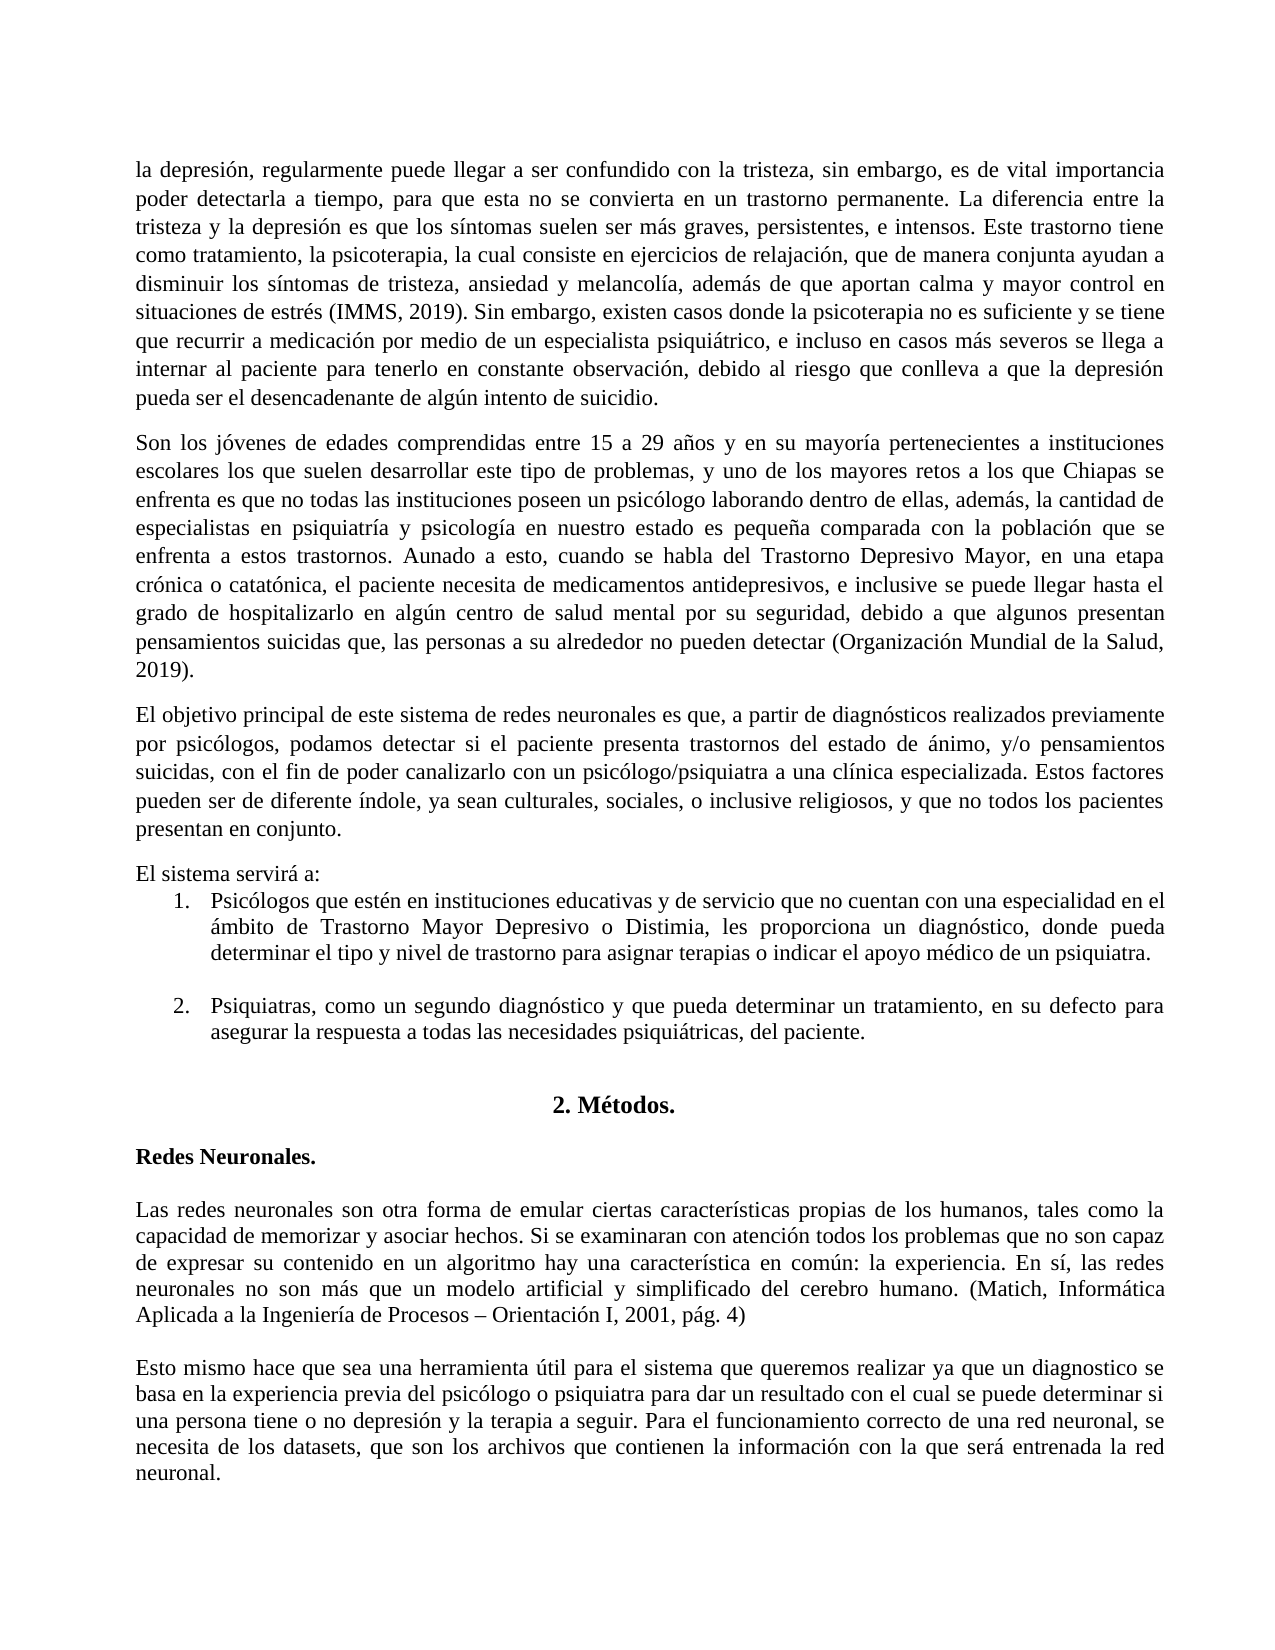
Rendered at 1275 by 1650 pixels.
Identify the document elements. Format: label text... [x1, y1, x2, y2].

list Psicólogos que estén en instituciones educativas y de servicio que no cuentan con una especialidad en el ámbito de Trastorno Mayor Depresivo o Distimia, les proporciona un diagnóstico, donde pueda determinar el tipo y nivel de trastorno para asignar terapias o indicar el apoyo médico de un psiquiatra. [173, 887, 1167, 966]
text El objetivo principal de este sistema de redes neuronales es que, a partir de diagnósticos realizados previamente por psicólogos, podamos detectar si el paciente presenta trastornos del estado de ánimo, y/o pensamientos suicidas, con el fin de poder canalizarlo con un psicólogo/psiquiatra a una clínica especializada. Estos factores pueden ser de diferente índole, ya sean culturales, sociales, o inclusive religiosos, y que no todos los pacientes presentan en conjunto. [135, 701, 1167, 842]
text El sistema servirá a: [135, 860, 1167, 887]
text Las redes neuronales son otra forma de emular ciertas características propias de los humanos, tales como la capacidad de memorizar y asociar hechos. Si se examinaran con atención todos los problemas que no son capaz de expresar su contenido en un algoritmo hay una característica en común: la experiencia. En sí, las redes neuronales no son más que un modelo artificial y simplificado del cerebro humano. (Matich, Informática Aplicada a la Ingeniería de Procesos – Orientación I, 2001, pág. 4) [135, 1196, 1167, 1328]
subtitle Métodos. [552, 1090, 1167, 1119]
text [135, 156, 1167, 410]
text Esto mismo hace que sea una herramienta útil para el sistema que queremos realizar ya que un diagnostico se basa en la experiencia previa del psicólogo o psiquiatra para dar un resultado con el cual se puede determinar si una persona tiene o no depresión y la terapia a seguir. Para el funcionamiento correcto de una red neuronal, se necesita de los datasets, que son los archivos que contienen la información con la que será entrenada la red neuronal. [135, 1354, 1167, 1486]
subtitle Redes Neuronales. [135, 1143, 1167, 1169]
list Psiquiatras, como un segundo diagnóstico y que pueda determinar un tratamiento, en su defecto para asegurar la respuesta a todas las necesidades psiquiátricas, del paciente. [173, 992, 1167, 1045]
text Son los jóvenes de edades comprendidas entre 15 a 29 años y en su mayoría pertenecientes a instituciones escolares los que suelen desarrollar este tipo de problemas, y uno de los mayores retos a los que Chiapas se enfrenta es que no todas las instituciones poseen un psicólogo laborando dentro de ellas, además, la cantidad de especialistas en psiquiatría y psicología en nuestro estado es pequeña comparada con la población que se enfrenta a estos trastornos. Aunado a esto, cuando se habla del Trastorno Depresivo Mayor, en una etapa crónica o catatónica, el paciente necesita de medicamentos antidepresivos, e inclusive se puede llegar hasta el grado de hospitalizarlo en algún centro de salud mental por su seguridad, debido a que algunos presentan pensamientos suicidas que, las personas a su alrededor no pueden detectar (Organización Mundial de la Salud, 2019). [135, 429, 1167, 683]
